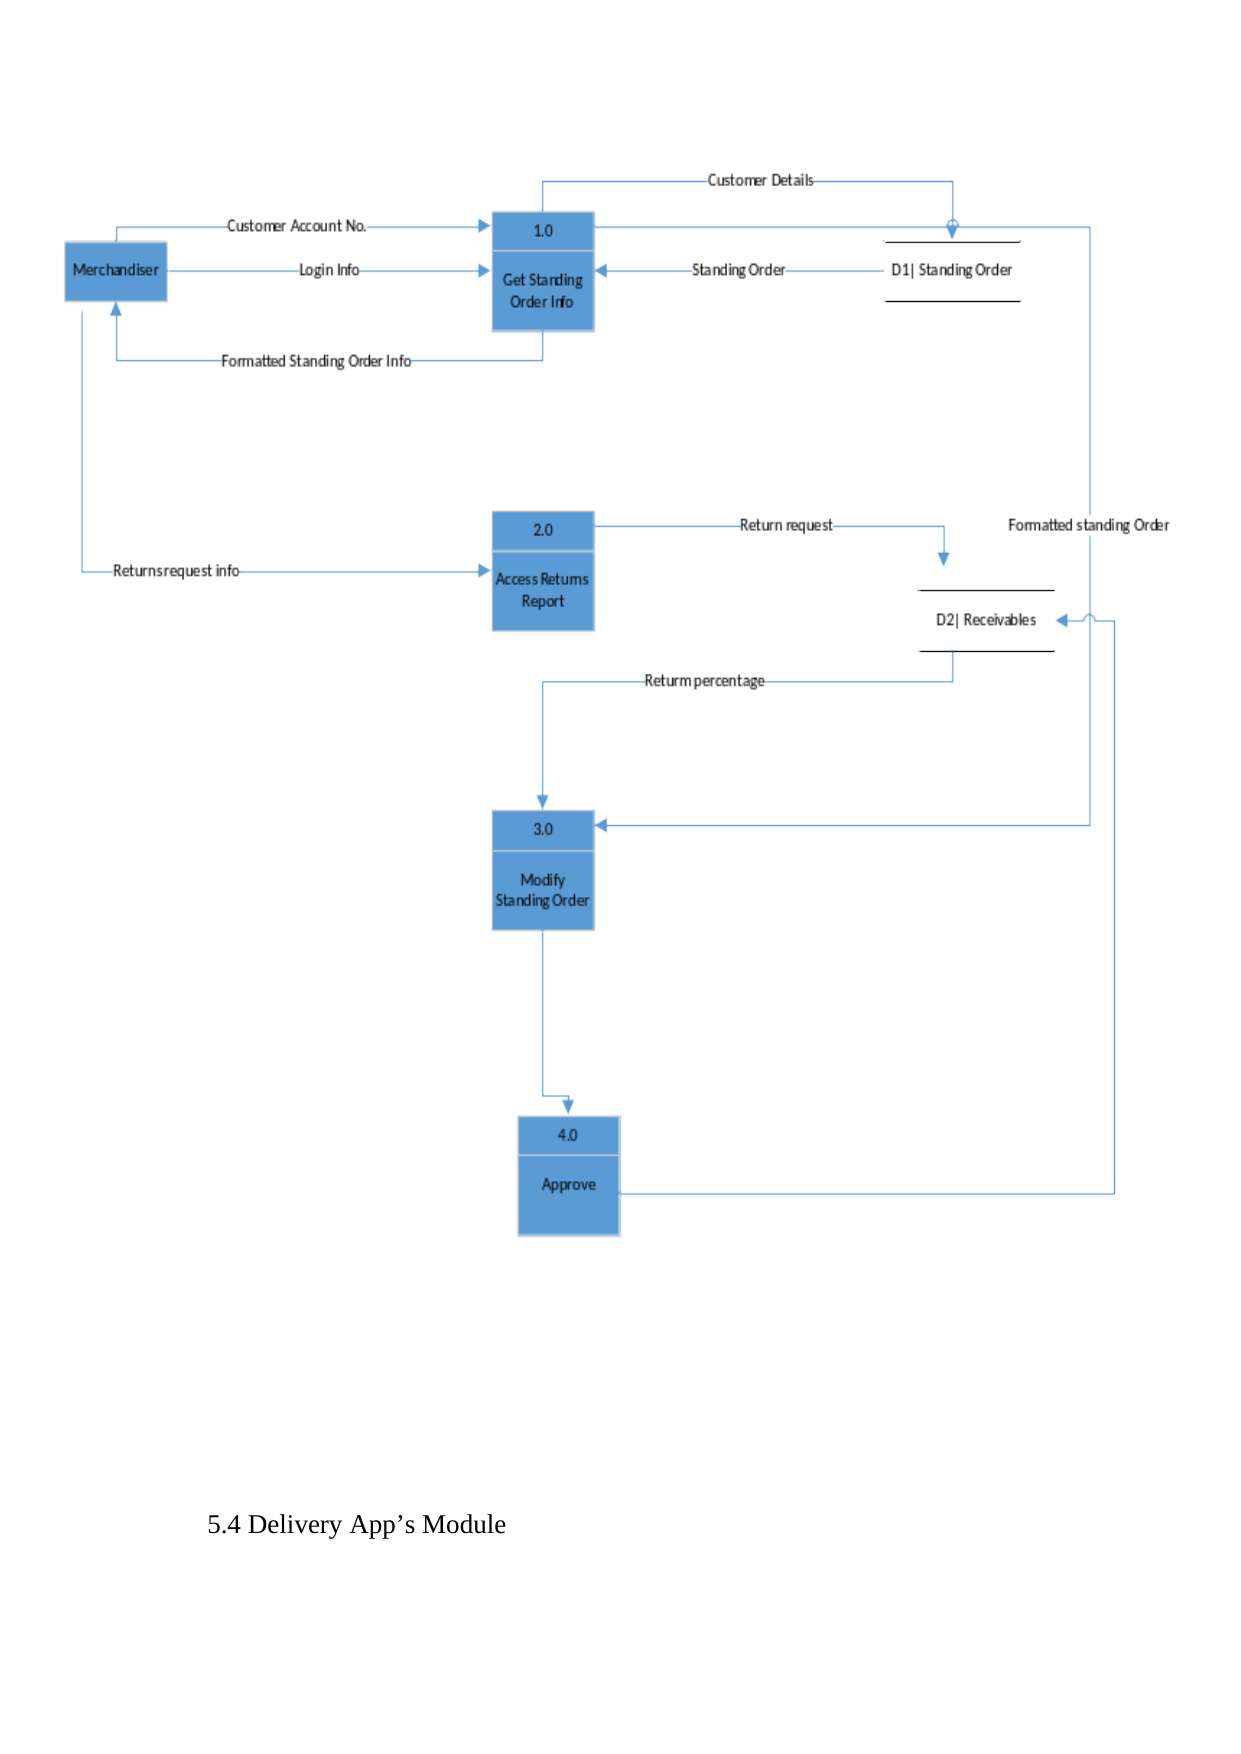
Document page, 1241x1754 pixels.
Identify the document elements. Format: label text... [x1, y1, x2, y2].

subtitle 5.4 Delivery App’s Module [207, 1508, 1053, 1540]
